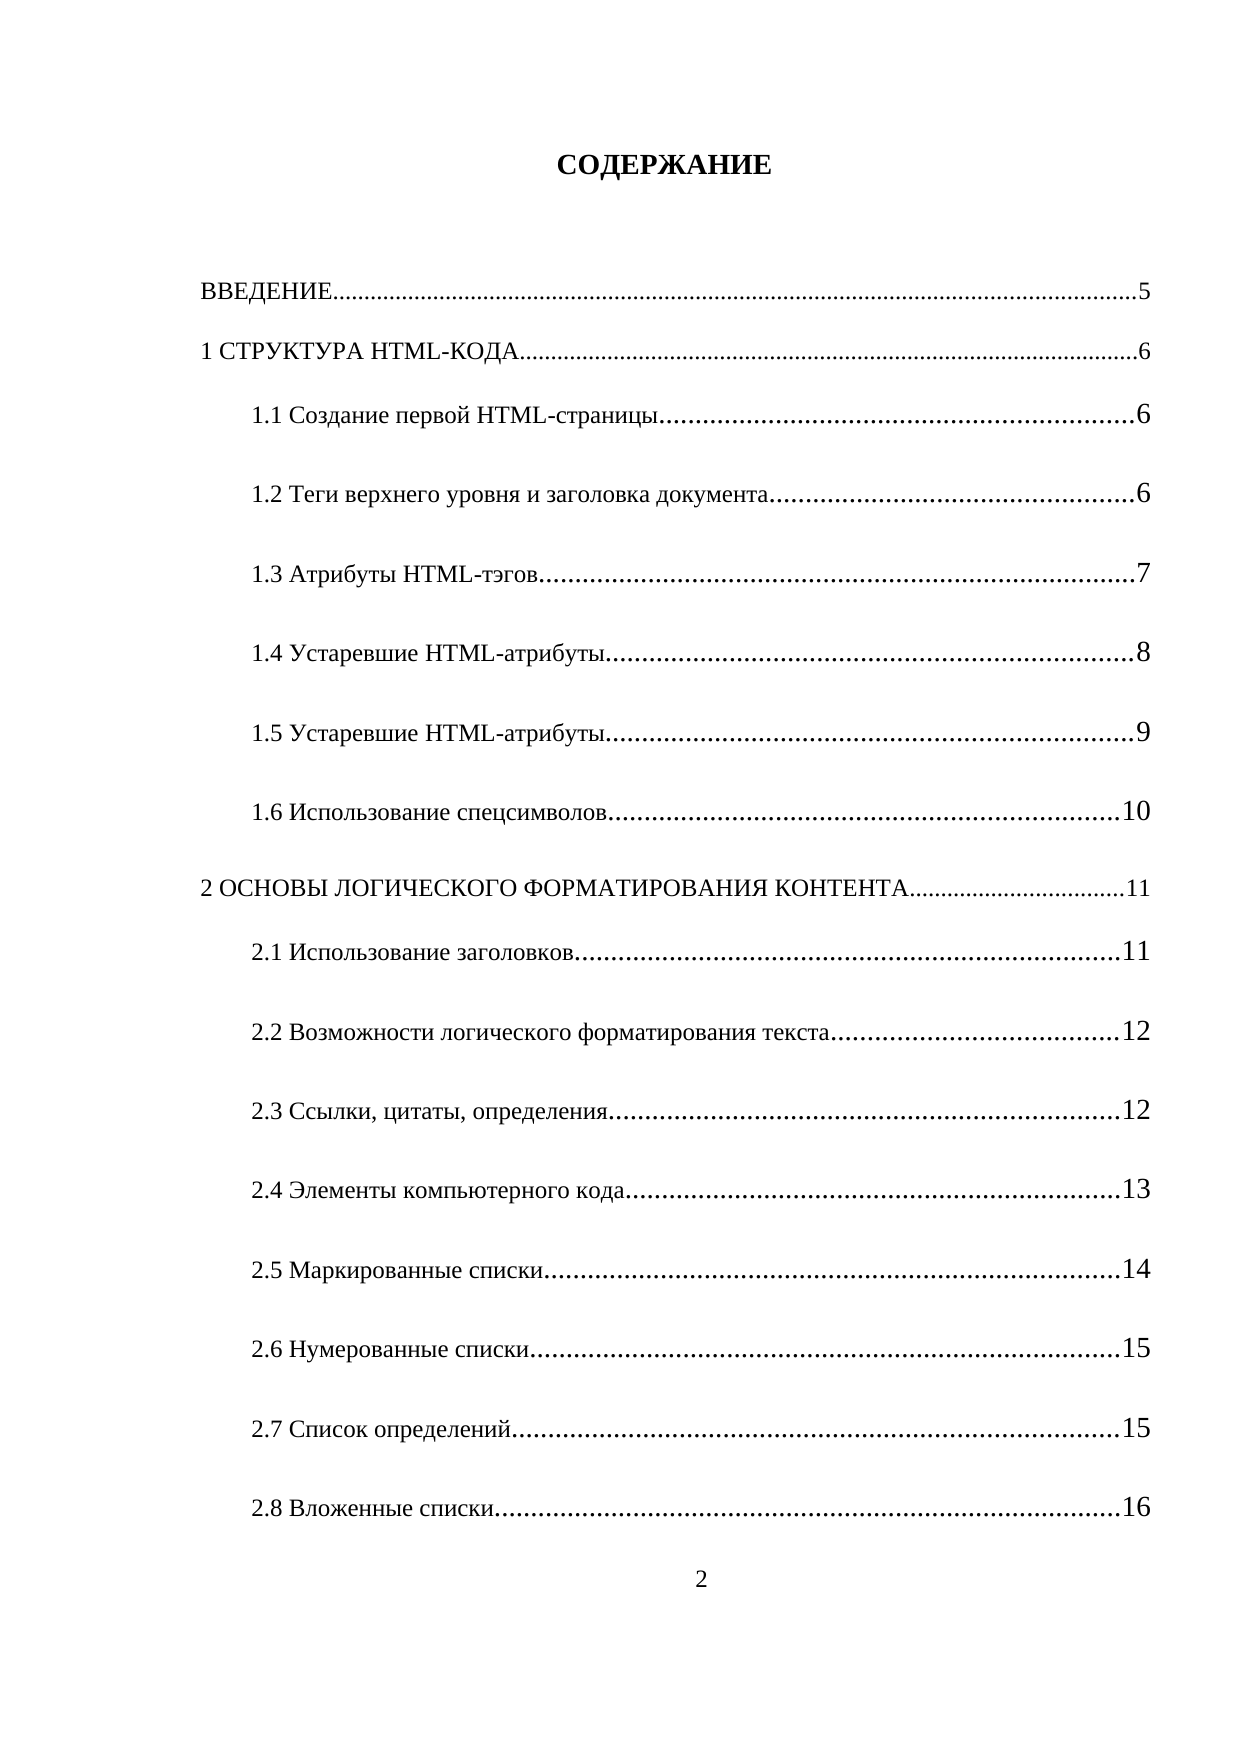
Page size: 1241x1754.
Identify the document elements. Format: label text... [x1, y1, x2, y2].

text СОДЕРЖАНИЕ [177, 147, 1152, 181]
